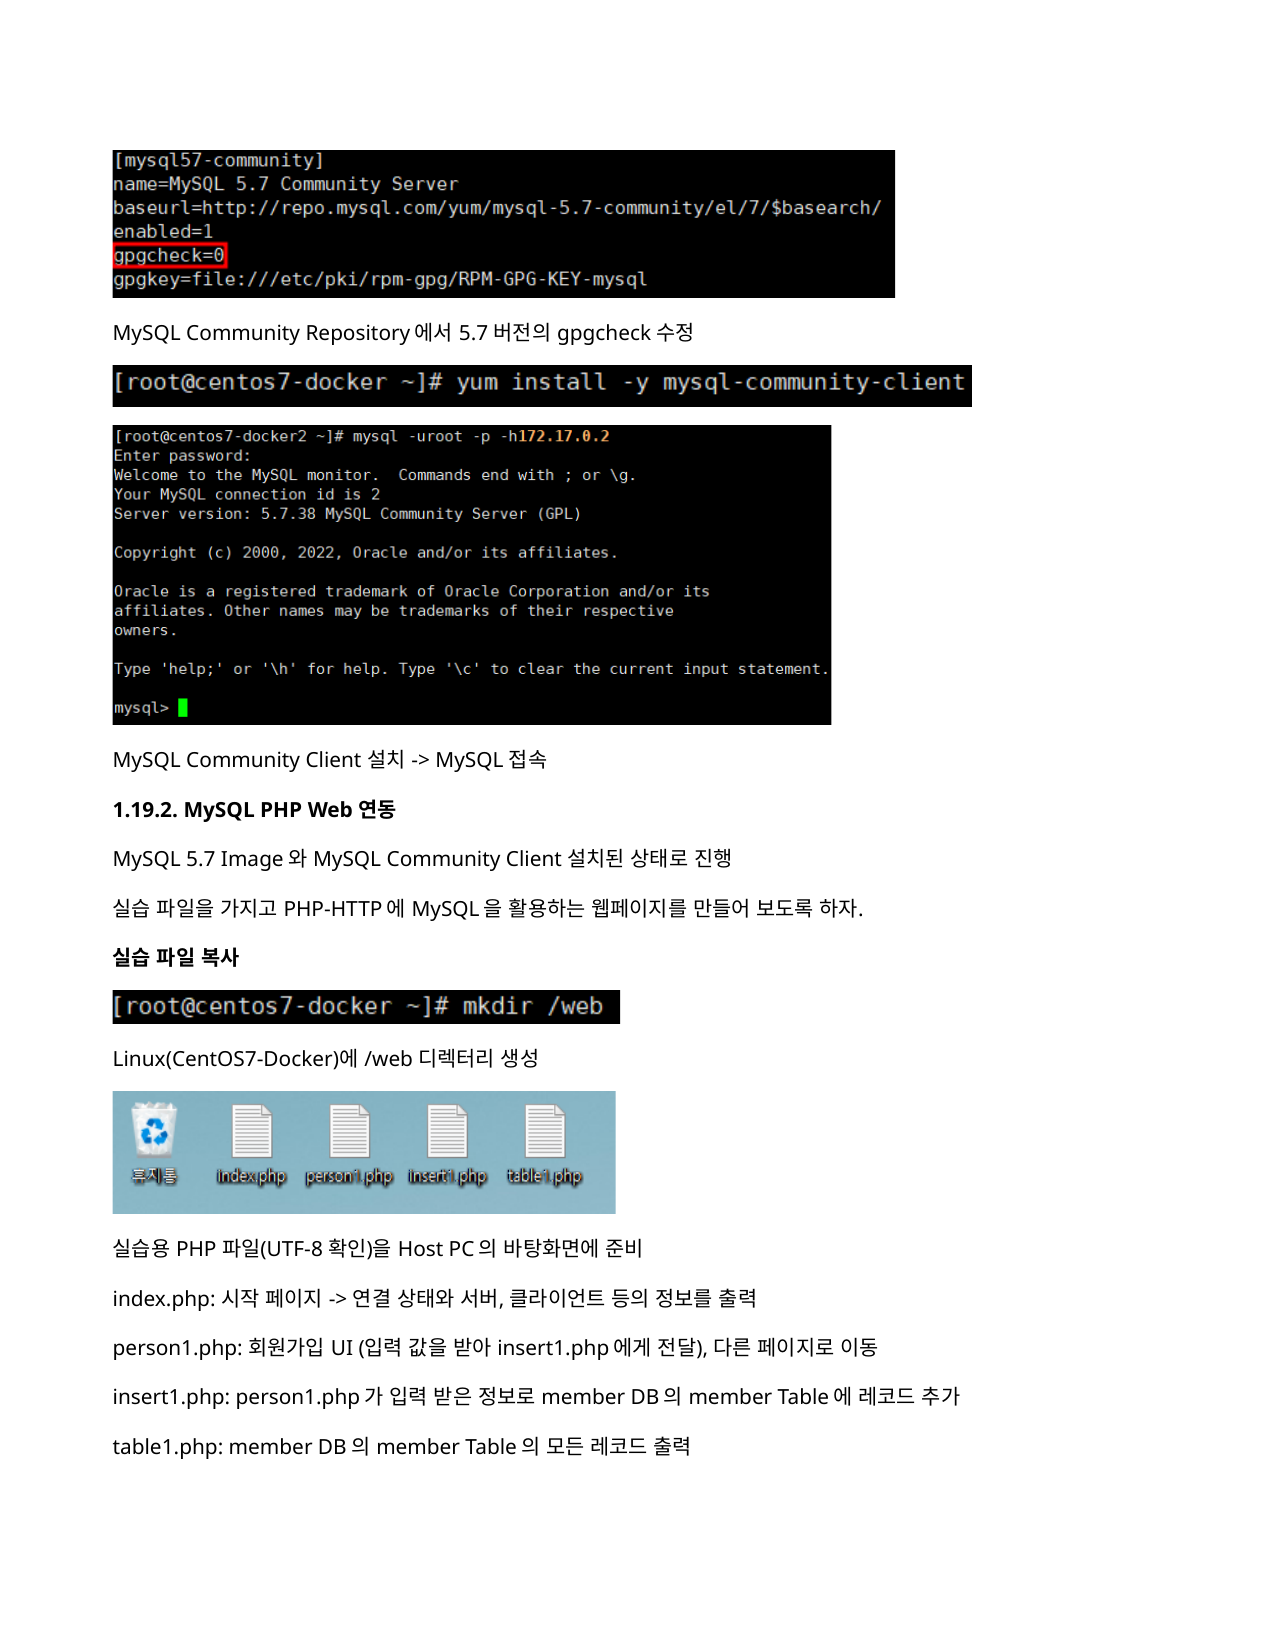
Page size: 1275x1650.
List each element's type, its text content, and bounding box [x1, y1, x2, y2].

picture [112, 990, 621, 1024]
text 실습 파일을 가지고 PHP-HTTP에 MySQL을 활용하는 웹페이지를 만들어 보도록 하자. [112, 892, 1162, 922]
text MySQL 5.7 Image와 MySQL Community Client 설치된 상태로 진행 [112, 842, 1162, 873]
subtitle 1.19.2. MySQL PHP Web 연동 [112, 793, 1162, 823]
text table1.php: member DB의 member Table의 모든 레코드 출력 [112, 1430, 1162, 1460]
text index.php: 시작 페이지 -> 연결 상태와 서버, 클라이언트 등의 정보를 출력 [112, 1282, 1162, 1312]
text person1.php: 회원가입 UI (입력 값을 받아 insert1.php에게 전달), 다른 페이지로 이동 [112, 1331, 1162, 1361]
text 실습 파일 복사 [112, 941, 1162, 971]
text insert1.php: person1.php가 입력 받은 정보로 member DB의 member Table에 레코드 추가 [112, 1381, 1162, 1411]
picture [112, 365, 972, 407]
picture [112, 150, 896, 298]
text MySQL Community Client 설치 -> MySQL 접속 [112, 744, 1162, 774]
text 실습용 PHP 파일(UTF-8 확인)을 Host PC의 바탕화면에 준비 [112, 1232, 1162, 1263]
text MySQL Community Repository에서 5.7 버전의 gpgcheck 수정 [112, 316, 1162, 346]
picture [112, 1091, 616, 1214]
text Linux(CentOS7-Docker)에 /web 디렉터리 생성 [112, 1042, 1162, 1072]
picture [112, 425, 832, 725]
